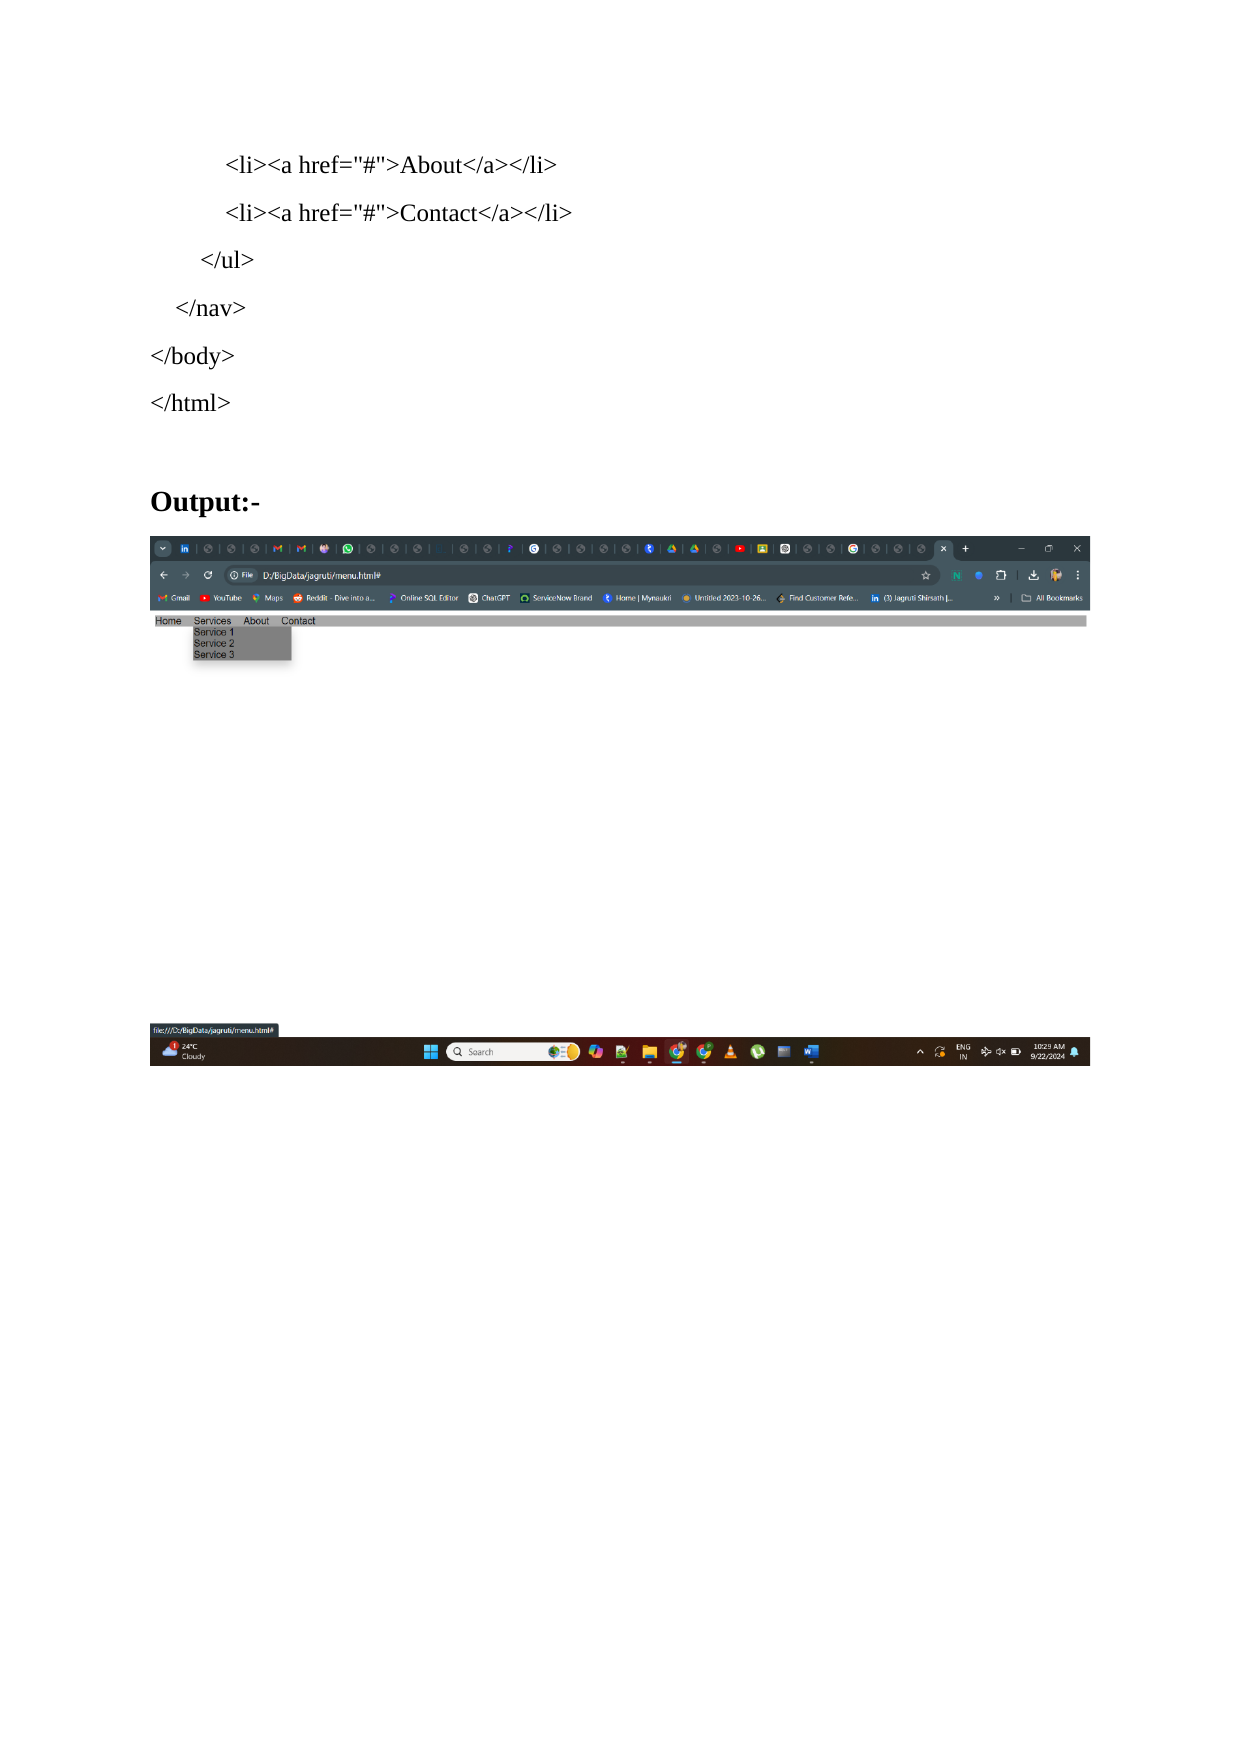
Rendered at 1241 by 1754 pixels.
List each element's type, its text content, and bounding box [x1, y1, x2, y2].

text <li><a href="#">About</a></li> [150, 150, 1090, 179]
text <li><a href="#">Contact</a></li> [150, 198, 1090, 226]
text </ul> [150, 245, 1090, 274]
text </nav> [150, 293, 1090, 322]
picture [150, 536, 1091, 1066]
text </html> [150, 388, 1090, 417]
text Output:- [150, 484, 1090, 517]
text </body> [150, 341, 1090, 369]
